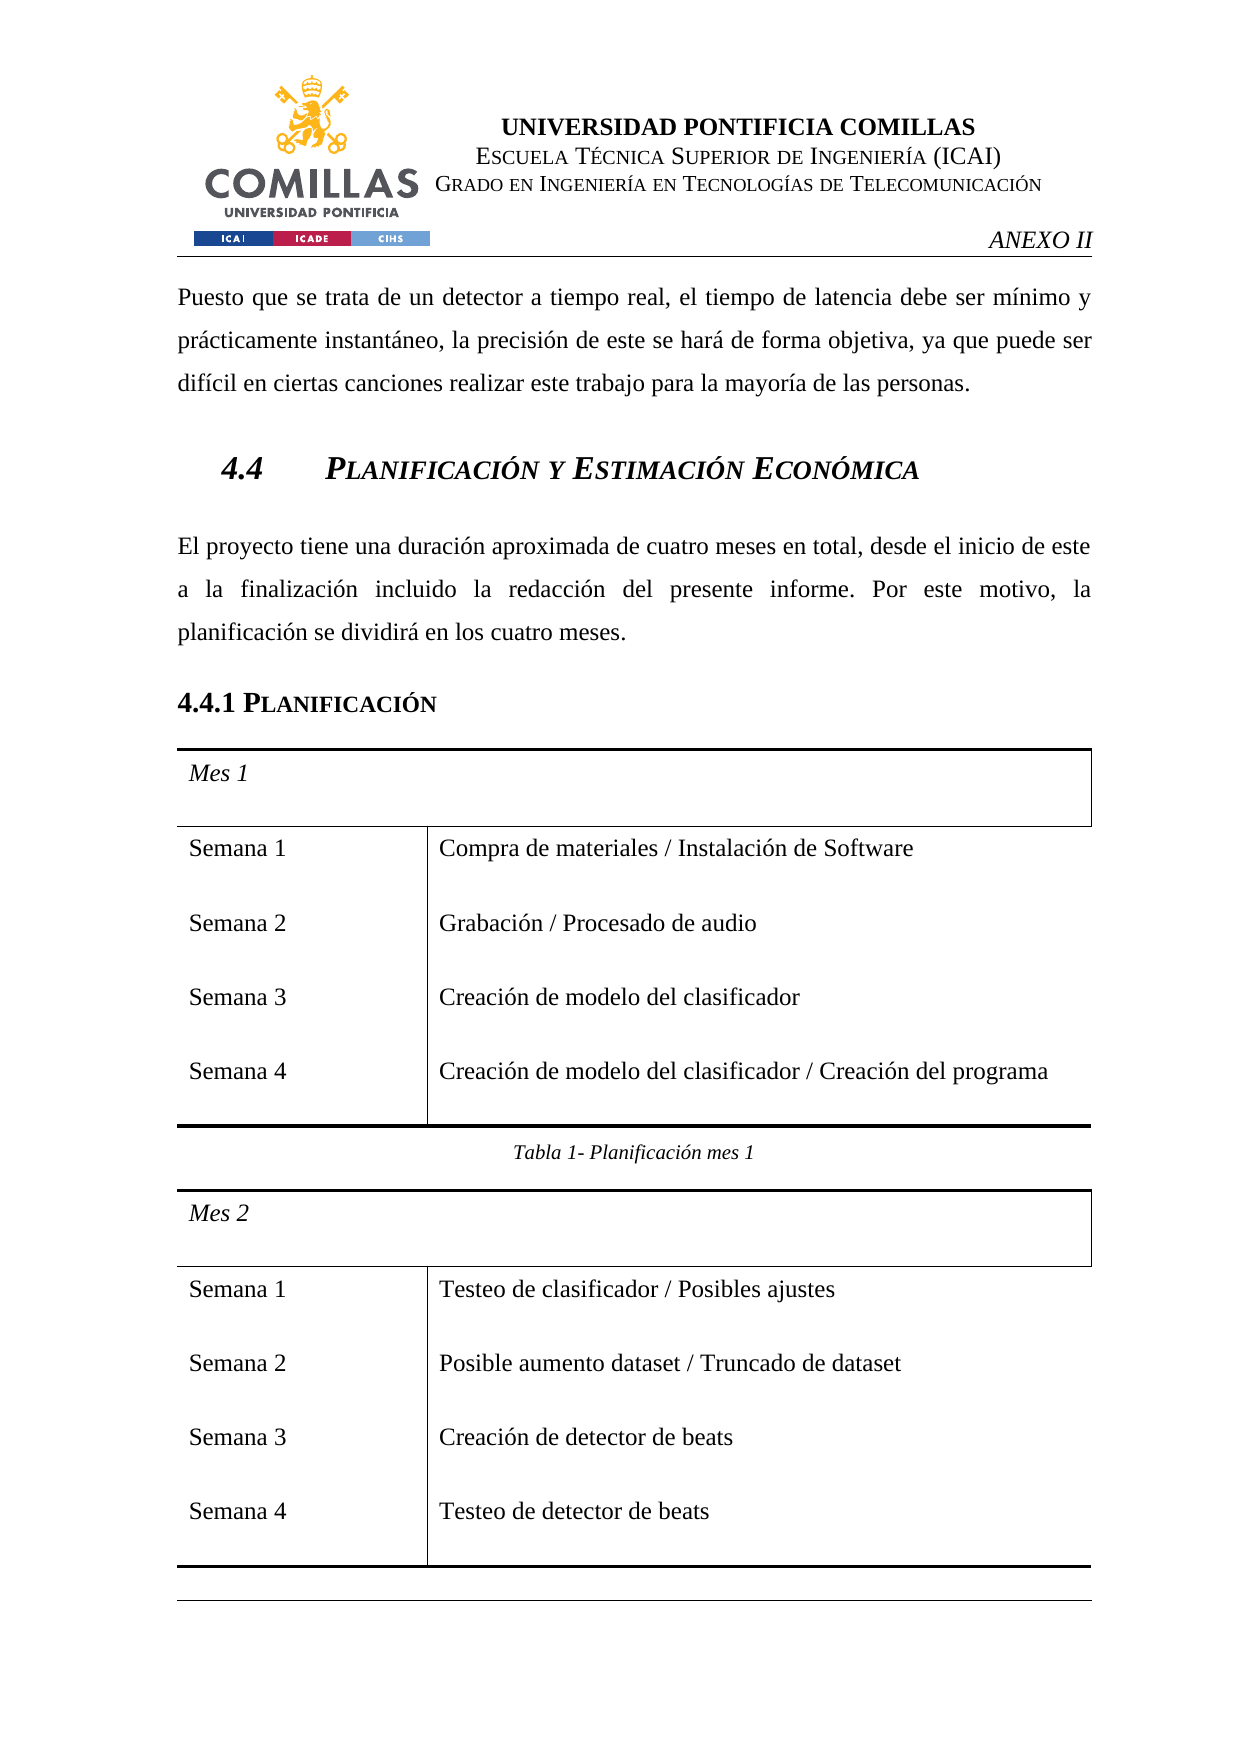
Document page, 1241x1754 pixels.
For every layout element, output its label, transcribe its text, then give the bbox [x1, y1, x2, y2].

table_cell Creación de modelo del clasificador / Creación del programa [428, 1050, 1091, 1124]
table_cell Creación de detector de beats [428, 1416, 1091, 1490]
table_cell Semana 4 [177, 1490, 427, 1564]
table_cell Semana 4 [177, 1050, 427, 1124]
table_cell Semana 2 [177, 901, 427, 976]
table_cell Posible aumento dataset / Truncado de dataset [428, 1342, 1091, 1416]
text Puesto que se trata de un detector a tiempo real, el tiempo de latencia debe ser mínimo y prácticamente instantáneo, la precisión de este se hará de forma objetiva, ya que puede ser difícil en ciertas canciones realizar este trabajo para la mayoría de las personas. [177, 282, 1092, 397]
table_cell Creación de modelo del clasificador [428, 976, 1091, 1050]
table_header Mes 2 [177, 1192, 1091, 1266]
text Tabla 1- Planificación mes 1 [177, 1140, 1092, 1164]
table_cell Semana 3 [177, 976, 427, 1050]
text El proyecto tiene una duración aproximada de cuatro meses en total, desde el inicio de este a la finalización incluido la redacción del presente informe. Por este motivo, la planificación se dividirá en los cuatro meses. [177, 531, 1092, 646]
table_cell Semana 1 [177, 827, 427, 901]
table_cell Semana 2 [177, 1342, 427, 1416]
table_header Mes 1 [177, 751, 1091, 826]
table_cell Grabación / Procesado de audio [428, 901, 1091, 976]
table_cell Semana 3 [177, 1416, 427, 1490]
table_cell Compra de materiales / Instalación de Software [428, 827, 1091, 901]
subtitle Planificación y Estimación Económica [221, 448, 1092, 487]
subtitle Planificación [177, 685, 1092, 719]
table_cell Testeo de detector de beats [428, 1490, 1091, 1564]
table_cell Testeo de clasificador / Posibles ajustes [428, 1267, 1091, 1342]
table_cell Semana 1 [177, 1267, 427, 1342]
